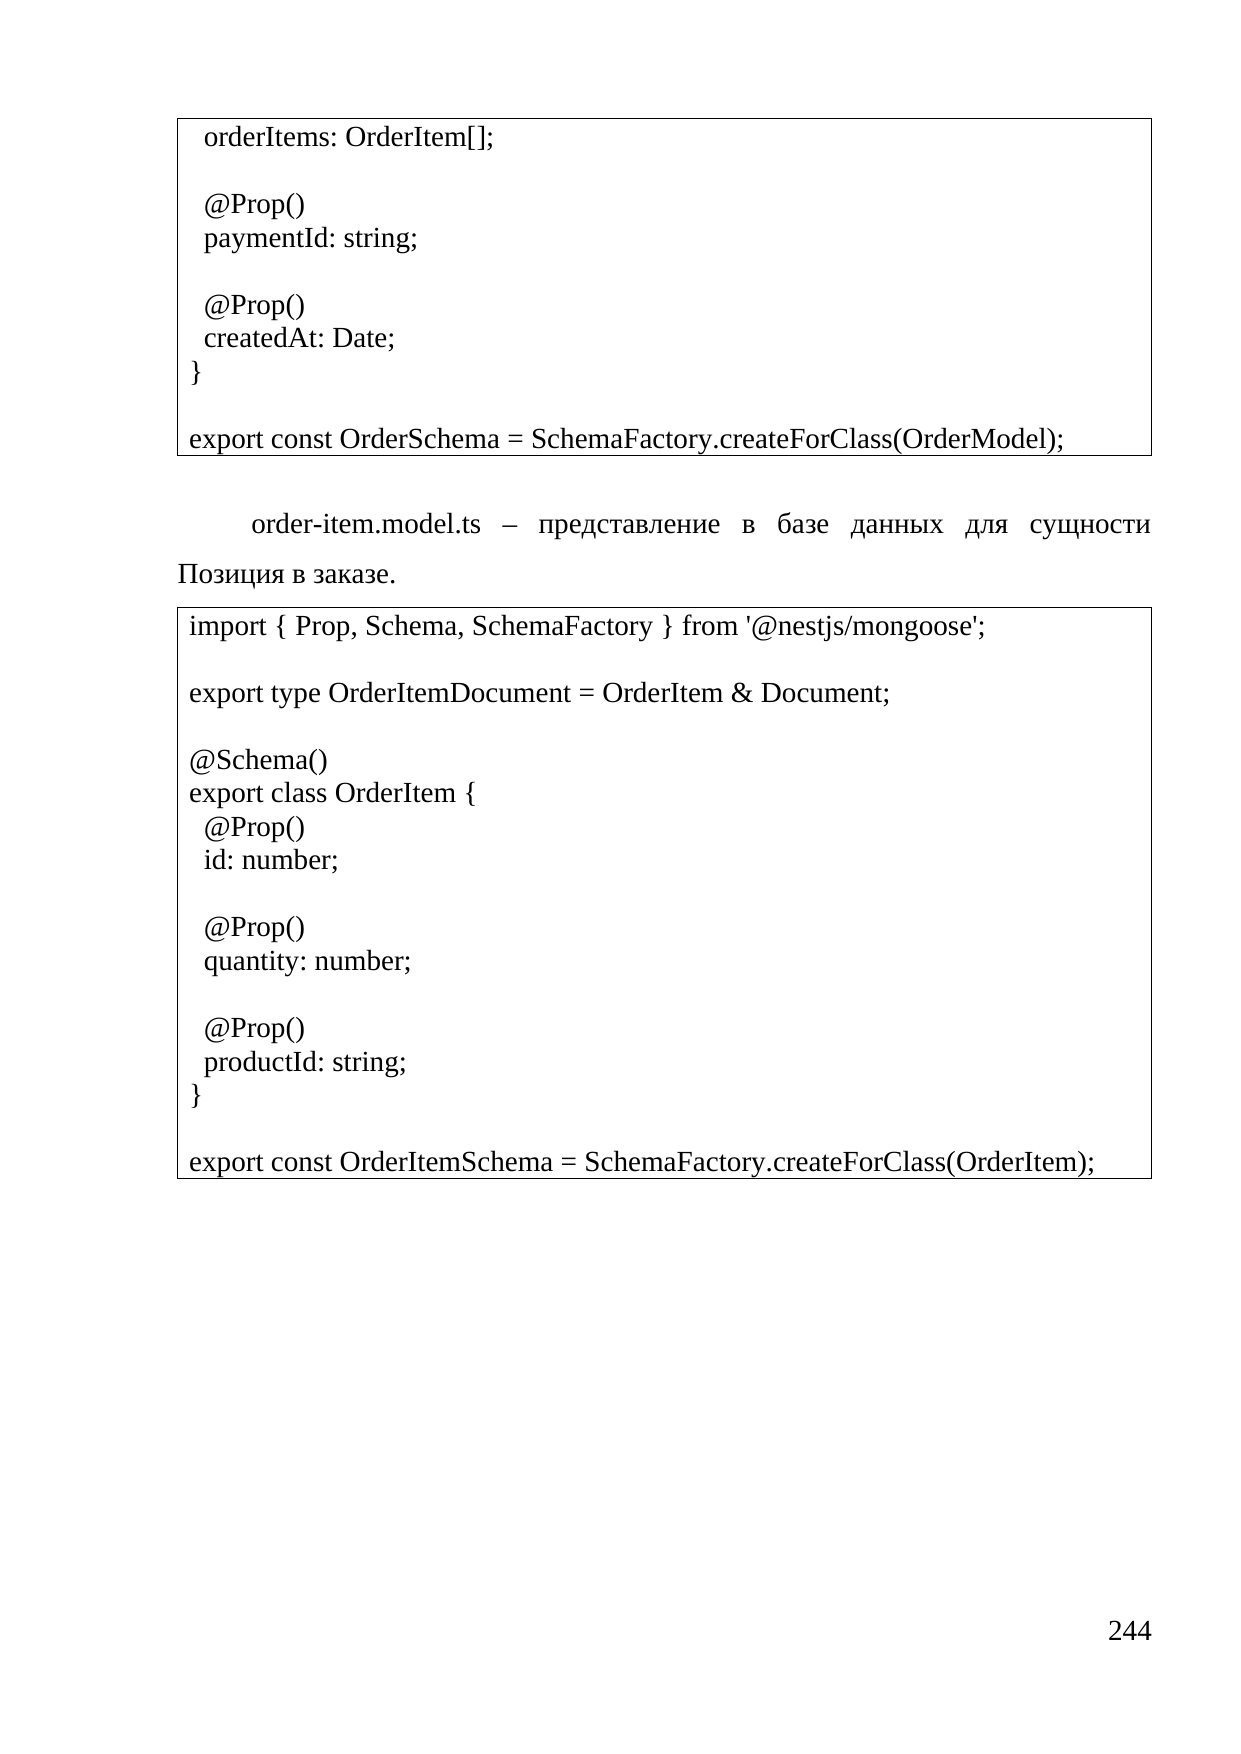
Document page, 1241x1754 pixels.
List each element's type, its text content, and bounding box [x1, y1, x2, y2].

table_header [178, 119, 1151, 454]
table_header import { Prop, Schema, SchemaFactory } from '@nestjs/mongoose'; export type OrderItemDocument = OrderItem & Document; @Schema() export class OrderItem { @Prop() id: number; @Prop() quantity: number; @Prop() productId: string; } export const OrderItemSchema = SchemaFactory.createForClass(OrderItem); [178, 608, 1151, 1178]
text order-item.model.ts – представление в базе данных для сущности Позиция в заказе. [177, 506, 1152, 590]
